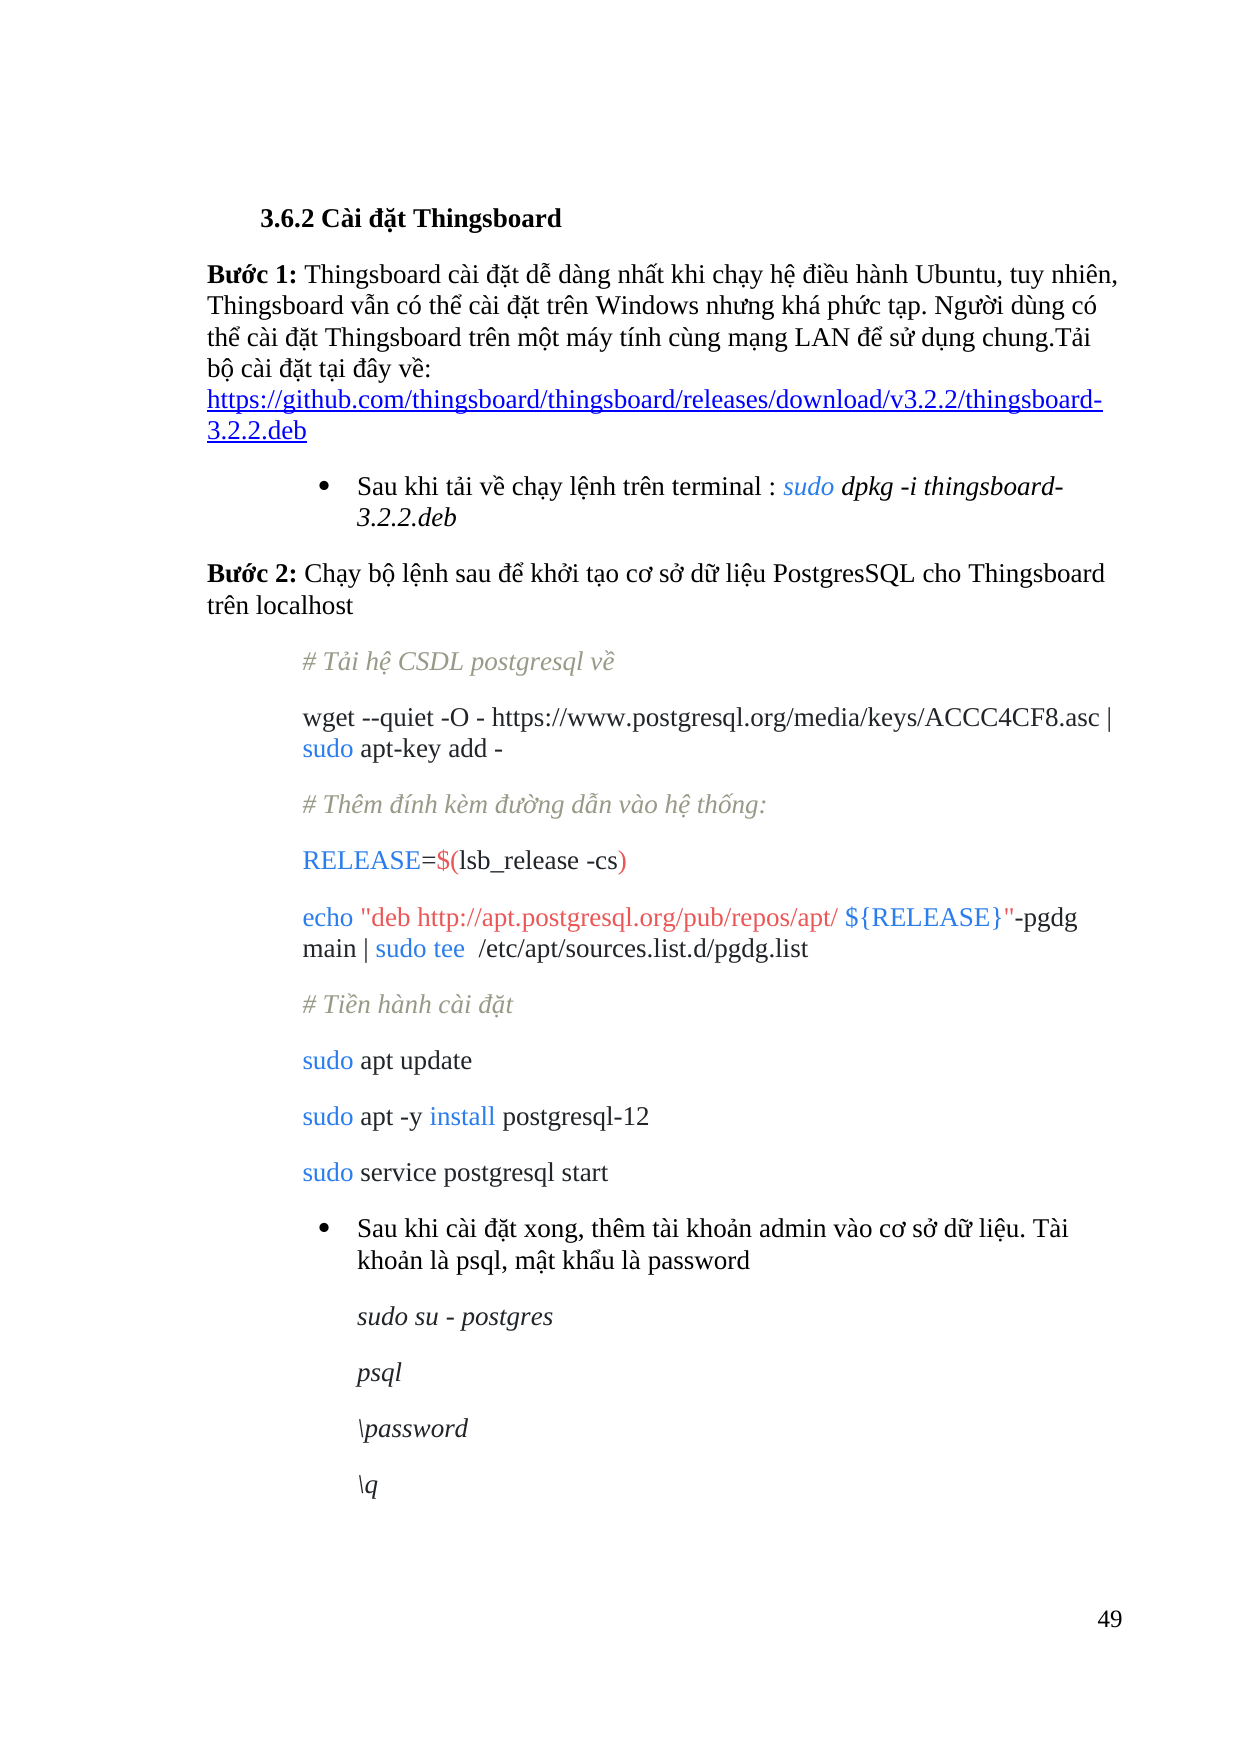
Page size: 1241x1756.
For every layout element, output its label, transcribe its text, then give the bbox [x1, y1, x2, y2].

text sudo service postgresql start [302, 1156, 1122, 1187]
text echo "deb http://apt.postgresql.org/pub/repos/apt/ ${RELEASE}"-pgdg main | sudo tee /etc/apt/sources.list.d/pgdg.list [302, 901, 1122, 963]
subtitle 3.6.2 Cài đặt Thingsboard [260, 202, 1122, 233]
text # Tiền hành cài đặt [302, 988, 1122, 1019]
text Bước 2: Chạy bộ lệnh sau để khởi tạo cơ sở dữ liệu PostgresSQL cho Thingsboard trên localhost [207, 558, 1122, 620]
text sudo su - postgres [357, 1300, 1122, 1331]
text sudo apt update [302, 1044, 1122, 1075]
text psql [357, 1356, 1122, 1387]
text wget --quiet -O - https://www.postgresql.org/media/keys/ACCC4CF8.asc | sudo apt-key add - [302, 701, 1122, 763]
text RELEASE=$(lsb_release -cs) [302, 844, 1122, 876]
list Sau khi tải về chạy lệnh trên terminal : sudo dpkg -i thingsboard-3.2.2.deb [319, 470, 1122, 533]
text \password [357, 1412, 1122, 1443]
text \q [357, 1468, 1122, 1499]
list Sau khi cài đặt xong, thêm tài khoản admin vào cơ sở dữ liệu. Tài khoản là psql, mật khẩu là password [319, 1212, 1122, 1275]
text sudo apt -y install postgresql-12 [302, 1100, 1122, 1131]
text Bước 1: Thingsboard cài đặt dễ dàng nhất khi chạy hệ điều hành Ubuntu, tuy nhiên, Thingsboard vẫn có thể cài đặt trên Windows nhưng khá phức tạp. Người dùng có thể cài đặt Thingsboard trên một máy tính cùng mạng LAN để sử dụng chung.Tải bộ cài đặt tại đây về: https://github.com/thingsboard/thingsboard/releases/download/v3.2.2/thingsboard-3.2.2.deb [207, 258, 1122, 445]
text # Thêm đính kèm đường dẫn vào hệ thống: [302, 788, 1122, 819]
text # Tải hệ CSDL postgresql về [302, 645, 1122, 676]
